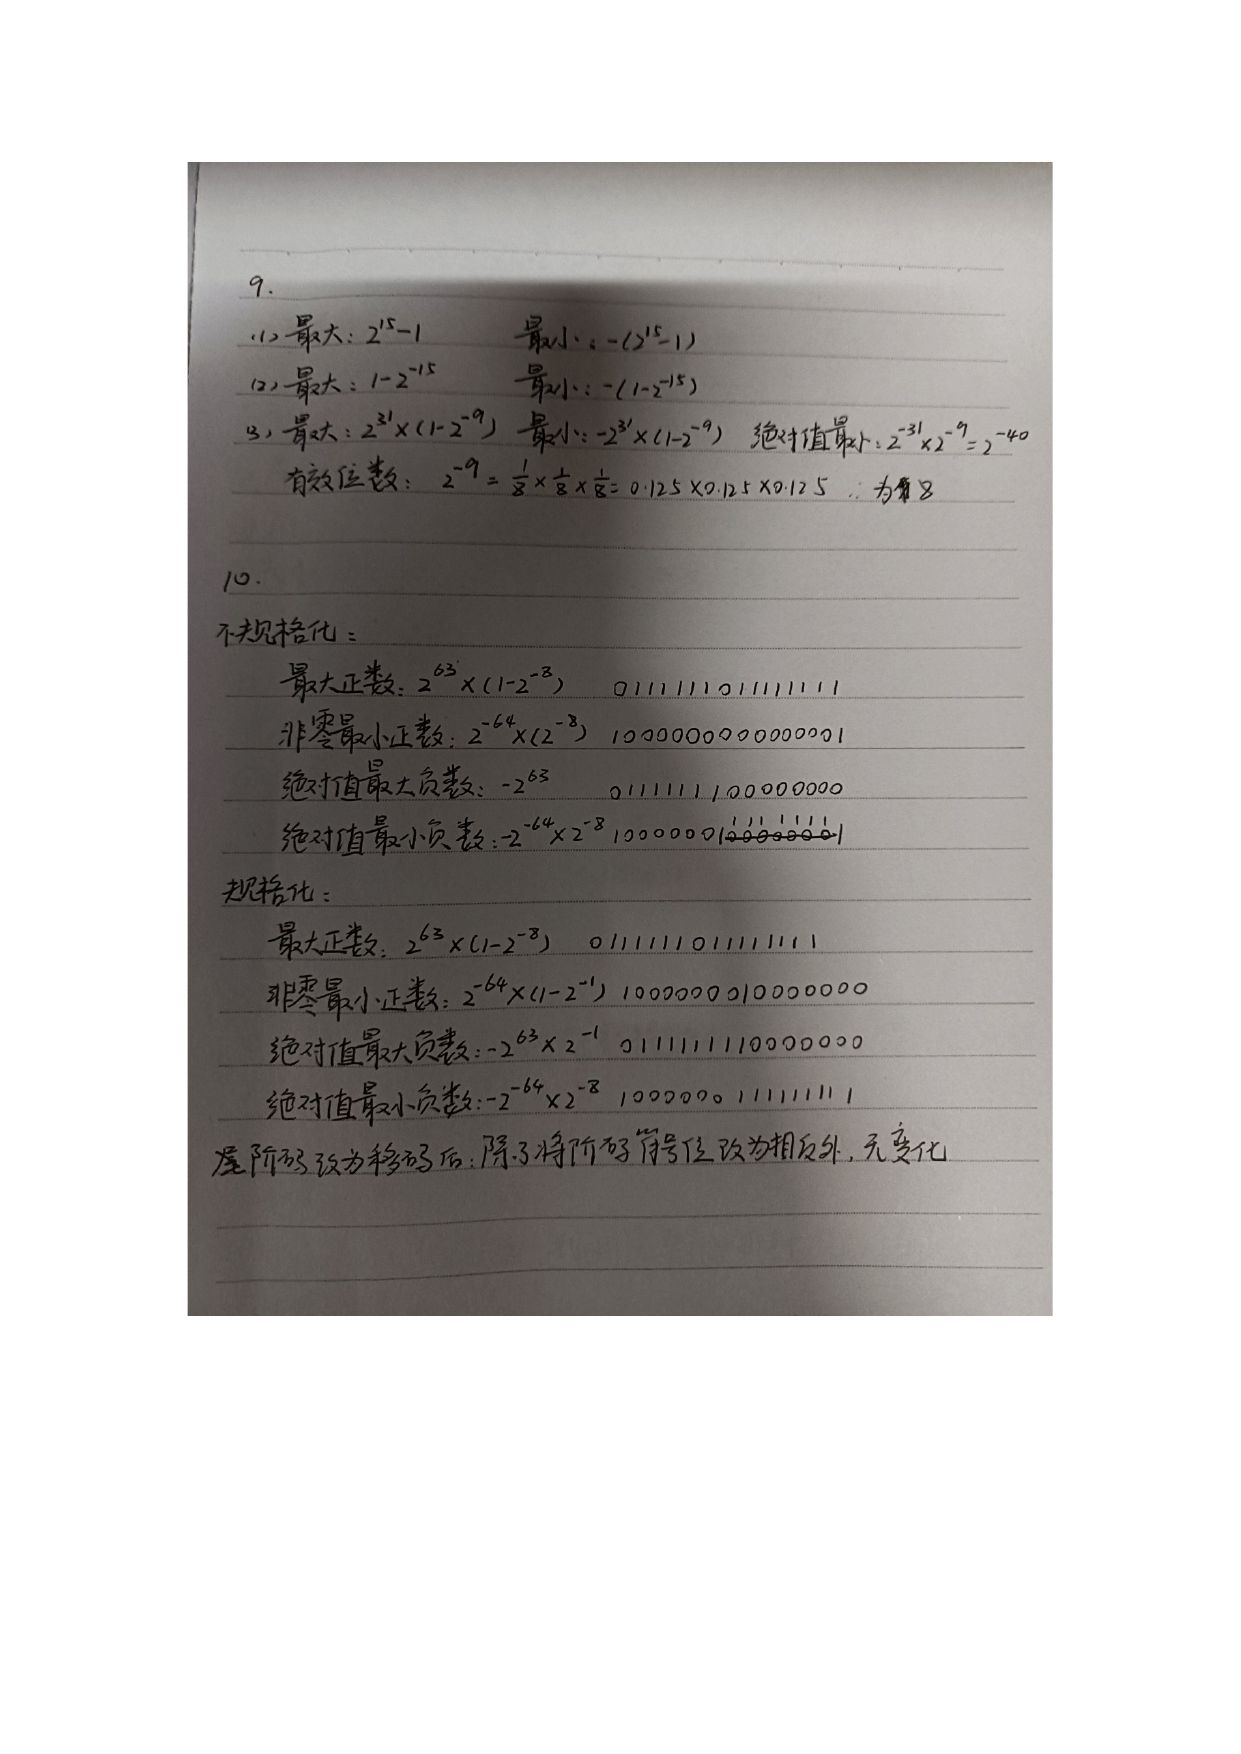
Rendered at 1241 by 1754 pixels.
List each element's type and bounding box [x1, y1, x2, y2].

picture [187, 162, 1053, 1316]
